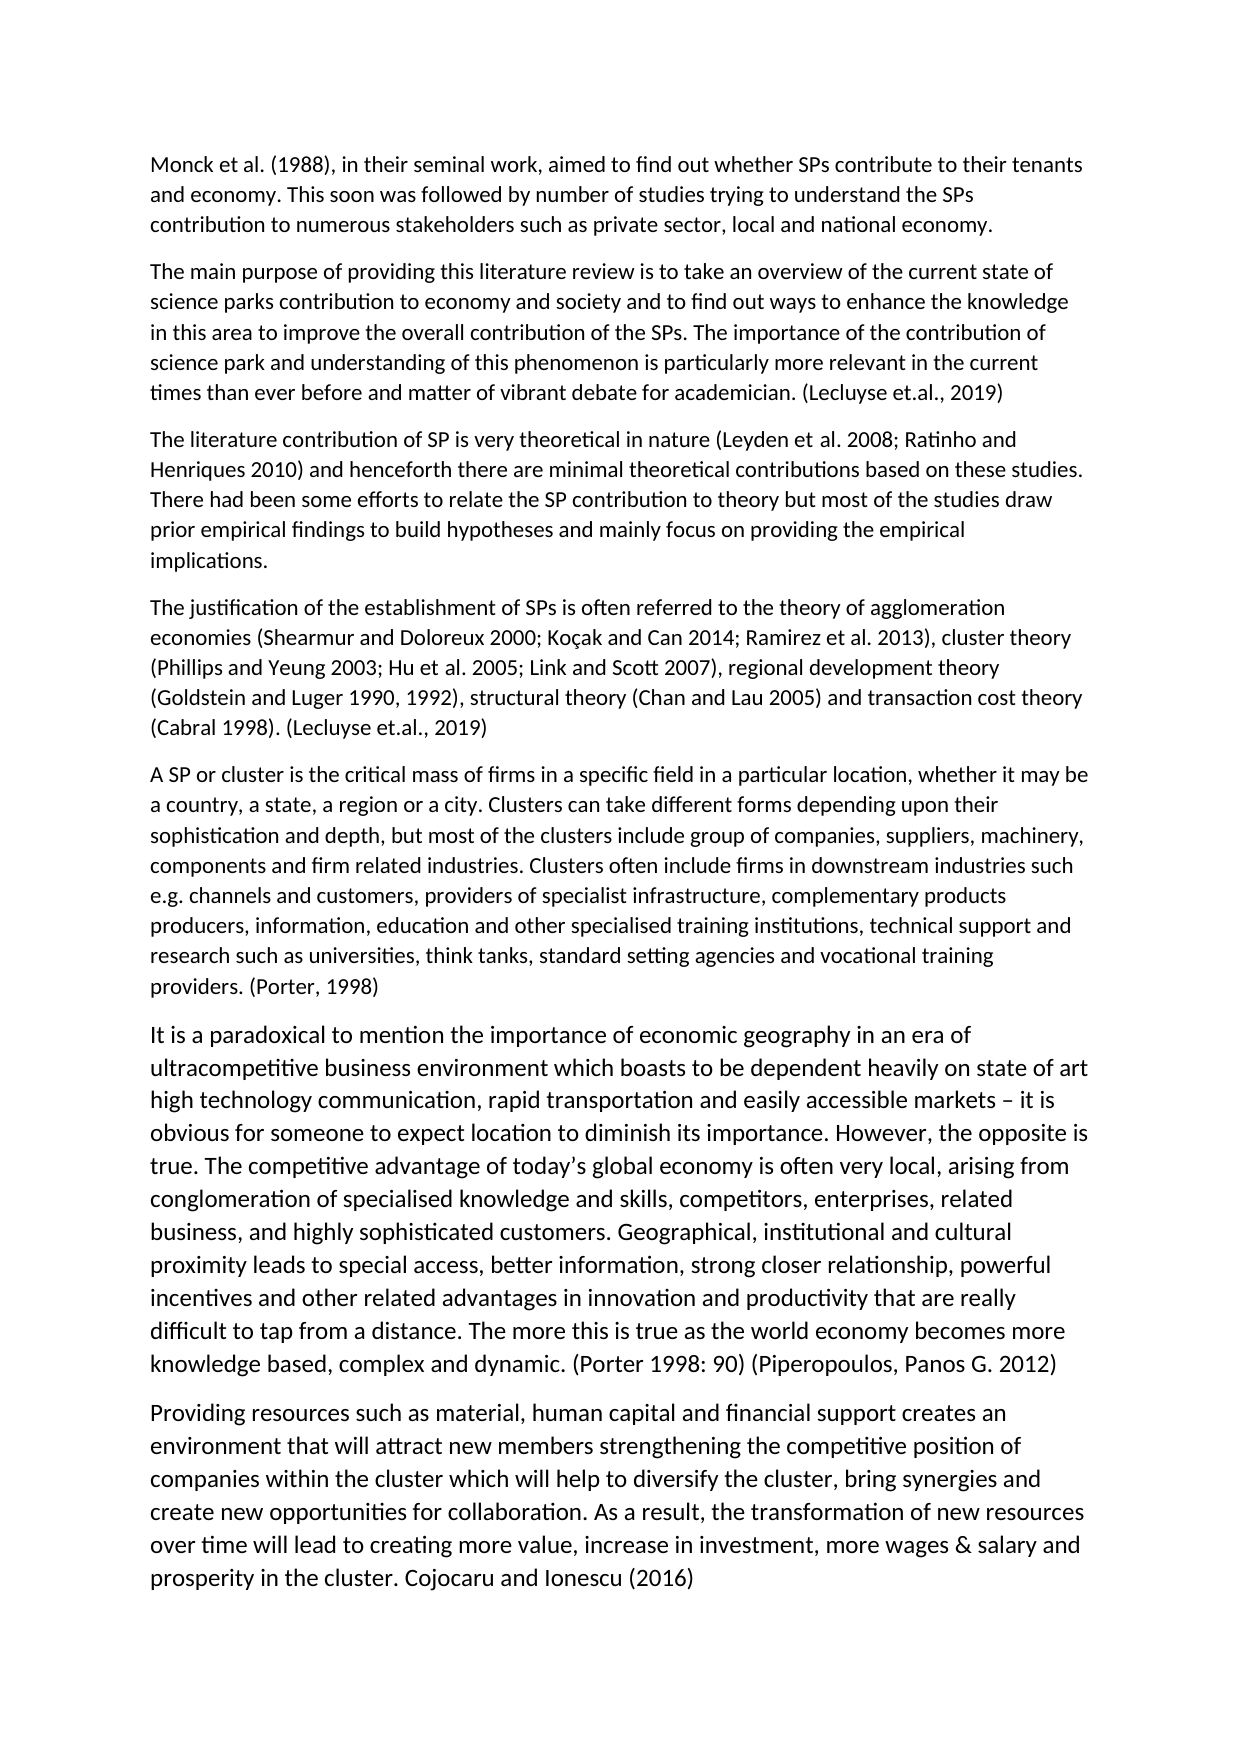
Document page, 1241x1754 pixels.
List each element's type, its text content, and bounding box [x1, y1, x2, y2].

text A SP or cluster is the critical mass of firms in a specific field in a particular location, whether it may be a country, a state, a region or a city. Clusters can take different forms depending upon their sophistication and depth, but most of the clusters include group of companies, suppliers, machinery, components and firm related industries. Clusters often include firms in downstream industries such e.g. channels and customers, providers of specialist infrastructure, complementary products producers, information, education and other specialised training institutions, technical support and research such as universities, think tanks, standard setting agencies and vocational training providers. (Porter, 1998) [150, 760, 1090, 1000]
text It is a paradoxical to mention the importance of economic geography in an era of ultracompetitive business environment which boasts to be dependent heavily on state of art high technology communication, rapid transportation and easily accessible markets – it is obvious for someone to expect location to diminish its importance. However, the opposite is true. The competitive advantage of today’s global economy is often very local, arising from conglomeration of specialised knowledge and skills, competitors, enterprises, related business, and highly sophisticated customers. Geographical, institutional and cultural proximity leads to special access, better information, strong closer relationship, powerful incentives and other related advantages in innovation and productivity that are really difficult to tap from a distance. The more this is true as the world economy becomes more knowledge based, complex and dynamic. (Porter 1998: 90) (Piperopoulos, Panos G. 2012) [150, 1019, 1090, 1378]
text Providing resources such as material, human capital and financial support creates an environment that will attract new members strengthening the competitive position of companies within the cluster which will help to diversify the cluster, bring synergies and create new opportunities for collaboration. As a result, the transformation of new resources over time will lead to creating more value, increase in investment, more wages & salary and prosperity in the cluster. Cojocaru and Ionescu (2016) [150, 1397, 1090, 1593]
text Monck et al. (1988), in their seminal work, aimed to find out whether SPs contribute to their tenants and economy. This soon was followed by number of studies trying to understand the SPs contribution to numerous stakeholders such as private sector, local and national economy. [150, 150, 1090, 238]
text The main purpose of providing this literature review is to take an overview of the current state of science parks contribution to economy and society and to find out ways to enhance the knowledge in this area to improve the overall contribution of the SPs. The importance of the contribution of science park and understanding of this phenomenon is particularly more relevant in the current times than ever before and matter of vibrant debate for academician. (Lecluyse et.al., 2019) [150, 257, 1090, 406]
text The justification of the establishment of SPs is often referred to the theory of agglomeration economies (Shearmur and Doloreux 2000; Koçak and Can 2014; Ramirez et al. 2013), cluster theory (Phillips and Yeung 2003; Hu et al. 2005; Link and Scott 2007), regional development theory (Goldstein and Luger 1990, 1992), structural theory (Chan and Lau 2005) and transaction cost theory (Cabral 1998). (Lecluyse et.al., 2019) [150, 593, 1090, 742]
text The literature contribution of SP is very theoretical in nature (Leyden et al. 2008; Ratinho and Henriques 2010) and henceforth there are minimal theoretical contributions based on these studies. There had been some efforts to relate the SP contribution to theory but most of the studies draw prior empirical findings to build hypotheses and mainly focus on providing the empirical implications. [150, 425, 1090, 574]
